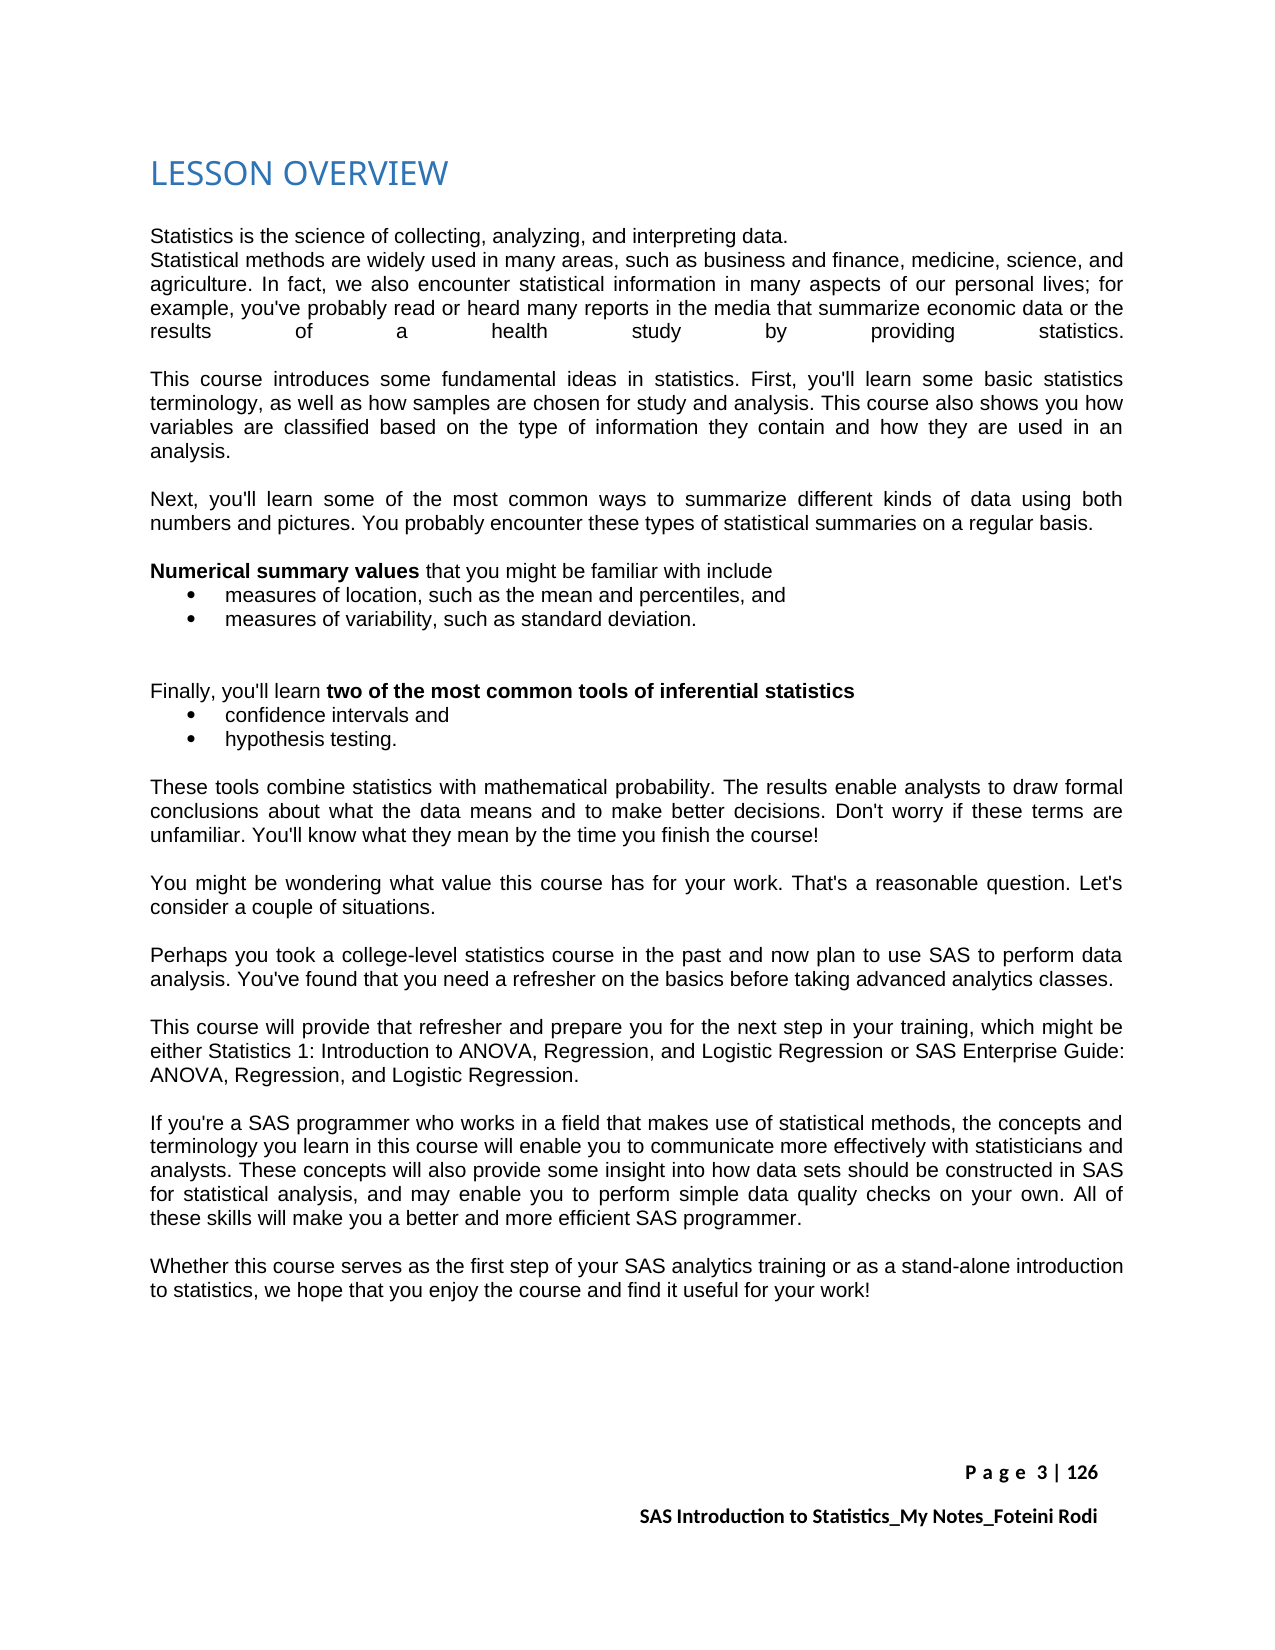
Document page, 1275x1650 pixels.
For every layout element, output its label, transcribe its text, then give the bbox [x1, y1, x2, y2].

text Statistical methods are widely used in many areas, such as business and finance, medicine, science, and agriculture. In fact, we also encounter statistical information in many aspects of our personal lives; for example, you've probably read or heard many reports in the media that summarize economic data or the results of a health study by providing statistics. This course introduces some fundamental ideas in statistics. First, you'll learn some basic statistics terminology, as well as how samples are chosen for study and analysis. This course also shows you how variables are classified based on the type of information they contain and how they are used in an analysis. Next, you'll learn some of the most common ways to summarize different kinds of data using both numbers and pictures. You probably encounter these types of statistical summaries on a regular basis. [150, 247, 1125, 535]
list measures of variability, such as standard deviation. [187, 607, 1125, 631]
list confidence intervals and [187, 703, 1125, 727]
text Statistics is the science of collecting, analyzing, and interpreting data. [150, 223, 1125, 247]
subtitle LESSON OVERVIEW [150, 150, 1125, 195]
list measures of location, such as the mean and percentiles, and [187, 583, 1125, 607]
list hypothesis testing. [187, 727, 1125, 751]
text This course will provide that refresher and prepare you for the next step in your training, which might be either Statistics 1: Introduction to ANOVA, Regression, and Logistic Regression or SAS Enterprise Guide: ANOVA, Regression, and Logistic Regression. [150, 1014, 1125, 1086]
text These tools combine statistics with mathematical probability. The results enable analysts to draw formal conclusions about what the data means and to make better decisions. Don't worry if these terms are unfamiliar. You'll know what they mean by the time you finish the course! [150, 775, 1125, 847]
text Numerical summary values that you might be familiar with include [150, 559, 1125, 583]
text You might be wondering what value this course has for your work. That's a reasonable question. Let's consider a couple of situations. [150, 871, 1125, 919]
text Finally, you'll learn two of the most common tools of inferential statistics [150, 679, 1125, 703]
text Perhaps you took a college-level statistics course in the past and now plan to use SAS to perform data analysis. You've found that you need a refresher on the basics before taking advanced analytics classes. [150, 943, 1125, 991]
text Whether this course serves as the first step of your SAS analytics training or as a stand-alone introduction to statistics, we hope that you enjoy the course and find it useful for your work! [150, 1254, 1125, 1302]
text If you're a SAS programmer who works in a field that makes use of statistical methods, the concepts and terminology you learn in this course will enable you to communicate more effectively with statisticians and analysts. These concepts will also provide some insight into how data sets should be constructed in SAS for statistical analysis, and may enable you to perform simple data quality checks on your own. All of these skills will make you a better and more efficient SAS programmer. [150, 1110, 1125, 1230]
